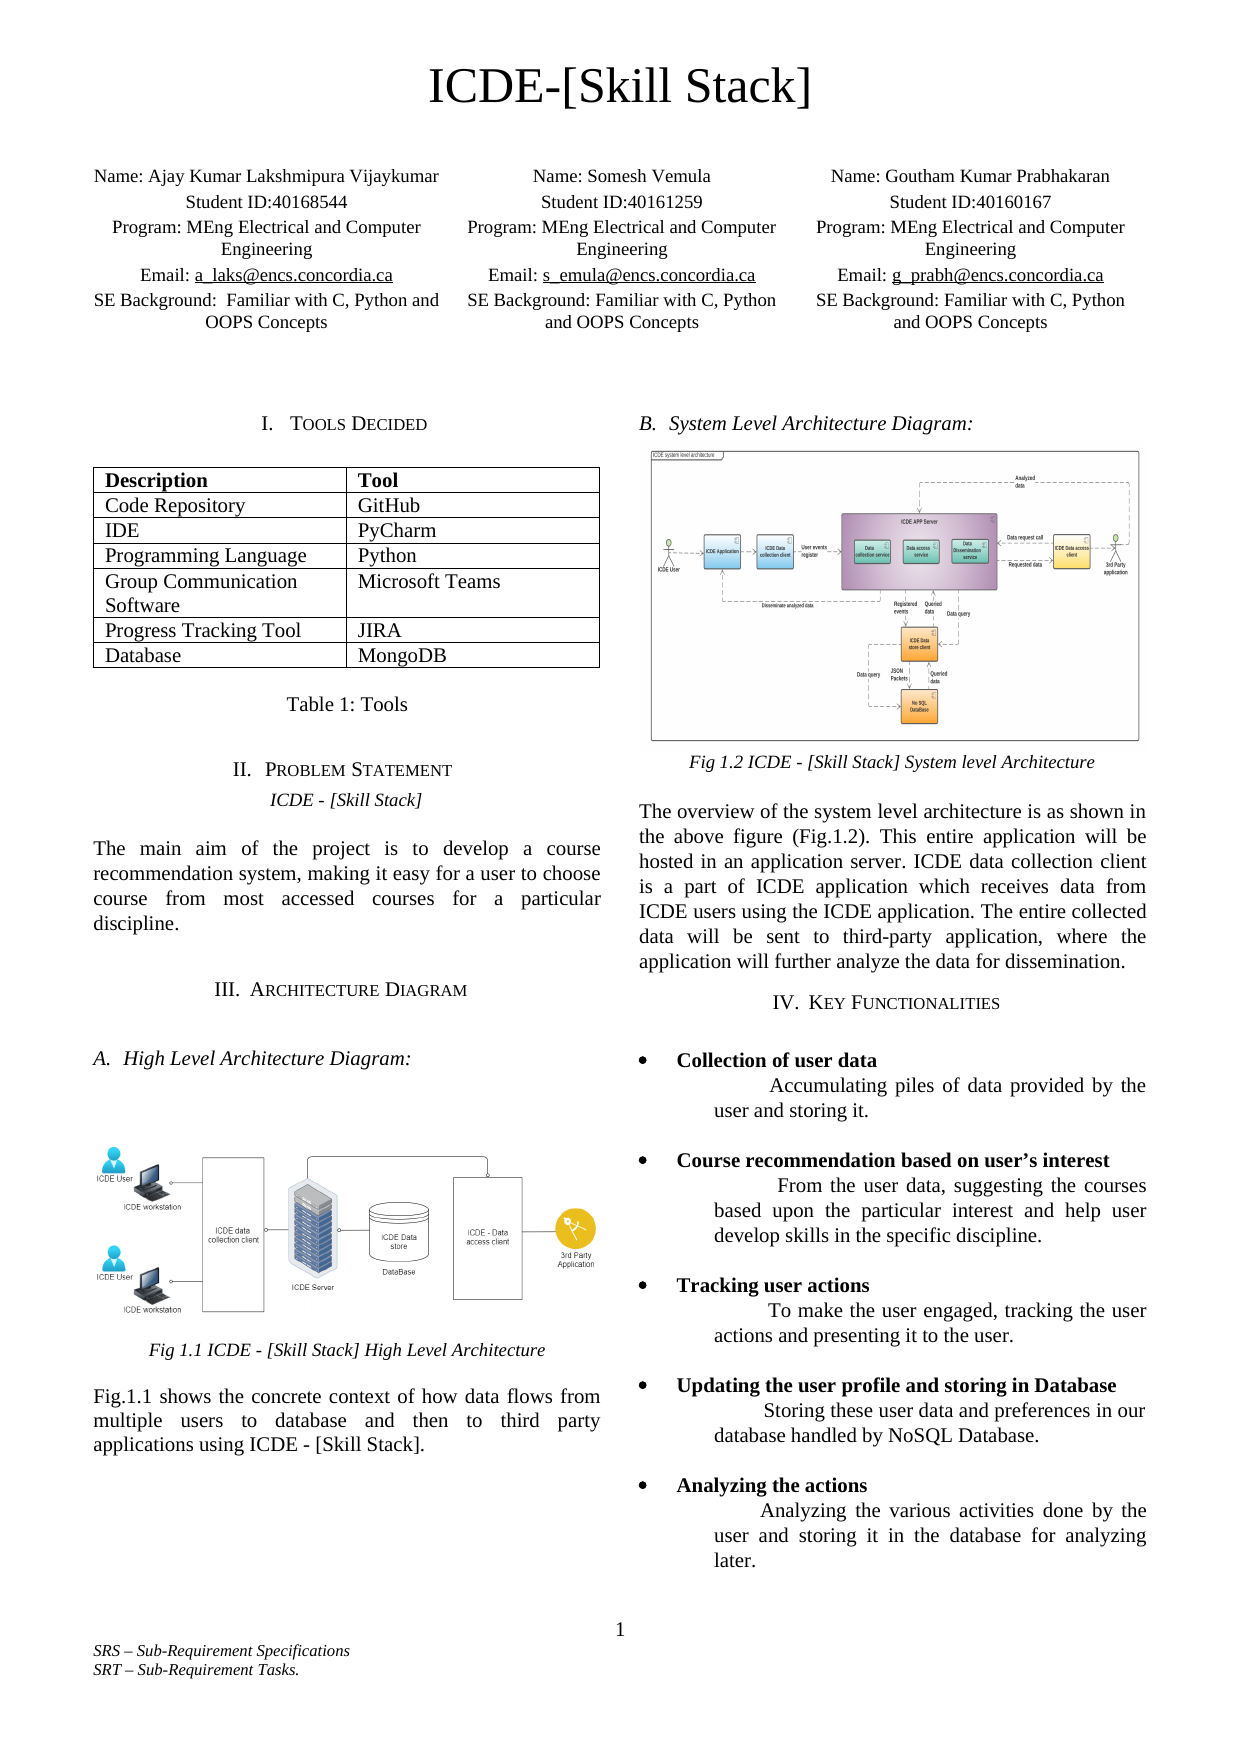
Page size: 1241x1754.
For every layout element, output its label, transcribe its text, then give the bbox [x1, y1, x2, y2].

subtitle Architecture Diagram [93, 976, 601, 1001]
table_header Tool [347, 468, 599, 492]
list Accumulating piles of data provided by the user and storing it. [714, 1072, 1147, 1122]
table_header Name: Ajay Kumar Lakshmipura Vijaykumar [82, 165, 451, 191]
picture [93, 1147, 601, 1315]
table_cell Group Communication Software [94, 569, 346, 617]
table_cell Email: a_laks@encs.concordia.ca [82, 264, 451, 289]
subtitle Tools Decided [93, 411, 601, 435]
table_cell Programming Language [94, 544, 346, 567]
table_cell GitHub [347, 493, 599, 517]
list Collection of user data [639, 1047, 1147, 1072]
table_cell Database [94, 643, 346, 667]
text ICDE - [Skill Stack] [93, 789, 601, 811]
table_cell SE Background: Familiar with C, Python and OOPS Concepts [793, 289, 1148, 337]
table_cell MongoDB [347, 643, 599, 667]
list Tracking user actions [639, 1272, 1147, 1297]
table_header Description [94, 468, 346, 492]
text Fig.1.1 shows the concrete context of how data flows from multiple users to database and then to third party applications using ICDE - [Skill Stack]. [93, 1384, 601, 1456]
subtitle High Level Architecture Diagram: [93, 1045, 601, 1069]
subtitle System Level Architecture Diagram: [639, 411, 1147, 435]
table_cell Python [347, 544, 599, 567]
list Updating the user profile and storing in Database [639, 1372, 1147, 1397]
table_cell Microsoft Teams [347, 569, 599, 617]
table_cell Student ID:40160167 [793, 191, 1148, 216]
table_cell Program: MEng Electrical and Computer Engineering [451, 216, 792, 263]
table_cell JIRA [347, 618, 599, 642]
table_cell Student ID:40168544 [82, 191, 451, 216]
text The main aim of the project is to develop a course recommendation system, making it easy for a user to choose course from most accessed courses for a particular discipline. [93, 835, 601, 935]
table_cell IDE [94, 518, 346, 542]
table_cell Program: MEng Electrical and Computer Engineering [793, 216, 1148, 263]
table_cell Progress Tracking Tool [94, 618, 346, 642]
table_header Name: Goutham Kumar Prabhakaran [793, 165, 1148, 191]
list Storing these user data and preferences in our database handled by NoSQL Database. [714, 1397, 1147, 1447]
text Analyzing the various activities done by the user and storing it in the database for analyzing later. [714, 1497, 1147, 1572]
table_cell Code Repository [94, 493, 346, 517]
table_cell Student ID:40161259 [451, 191, 792, 216]
table_cell Program: MEng Electrical and Computer Engineering [82, 216, 451, 263]
list Course recommendation based on user’s interest [639, 1147, 1147, 1172]
list To make the user engaged, tracking the user actions and presenting it to the user. [714, 1297, 1147, 1347]
table_cell Email: s_emula@encs.concordia.ca [451, 264, 792, 289]
table_cell SE Background: Familiar with C, Python and OOPS Concepts [451, 289, 792, 337]
list Analyzing the actions [639, 1472, 1147, 1497]
picture [639, 441, 1147, 752]
text Fig 1.2 ICDE - [Skill Stack] System level Architecture [639, 752, 1147, 773]
table_header Name: Somesh Vemula [451, 165, 792, 191]
subtitle Key Functionalities [639, 989, 1147, 1014]
table_cell SE Background: Familiar with C, Python and OOPS Concepts [82, 289, 451, 337]
table_cell Email: g_prabh@encs.concordia.ca [793, 264, 1148, 289]
text Fig 1.1 ICDE - [Skill Stack] High Level Architecture [93, 1338, 601, 1360]
text The overview of the system level architecture is as shown in the above figure (Fig.1.2). This entire application will be hosted in an application server. ICDE data collection client is a part of ICDE application which receives data from ICDE users using the ICDE application. The entire collected data will be sent to third-party application, where the application will further analyze the data for dissemination. [639, 798, 1147, 973]
table_cell PyCharm [347, 518, 599, 542]
list From the user data, suggesting the courses based upon the particular interest and help user develop skills in the specific discipline. [714, 1172, 1147, 1247]
subtitle Problem Statement [93, 757, 601, 781]
title ICDE-[Skill Stack] [93, 56, 1147, 114]
text Table 1: Tools [93, 692, 601, 716]
